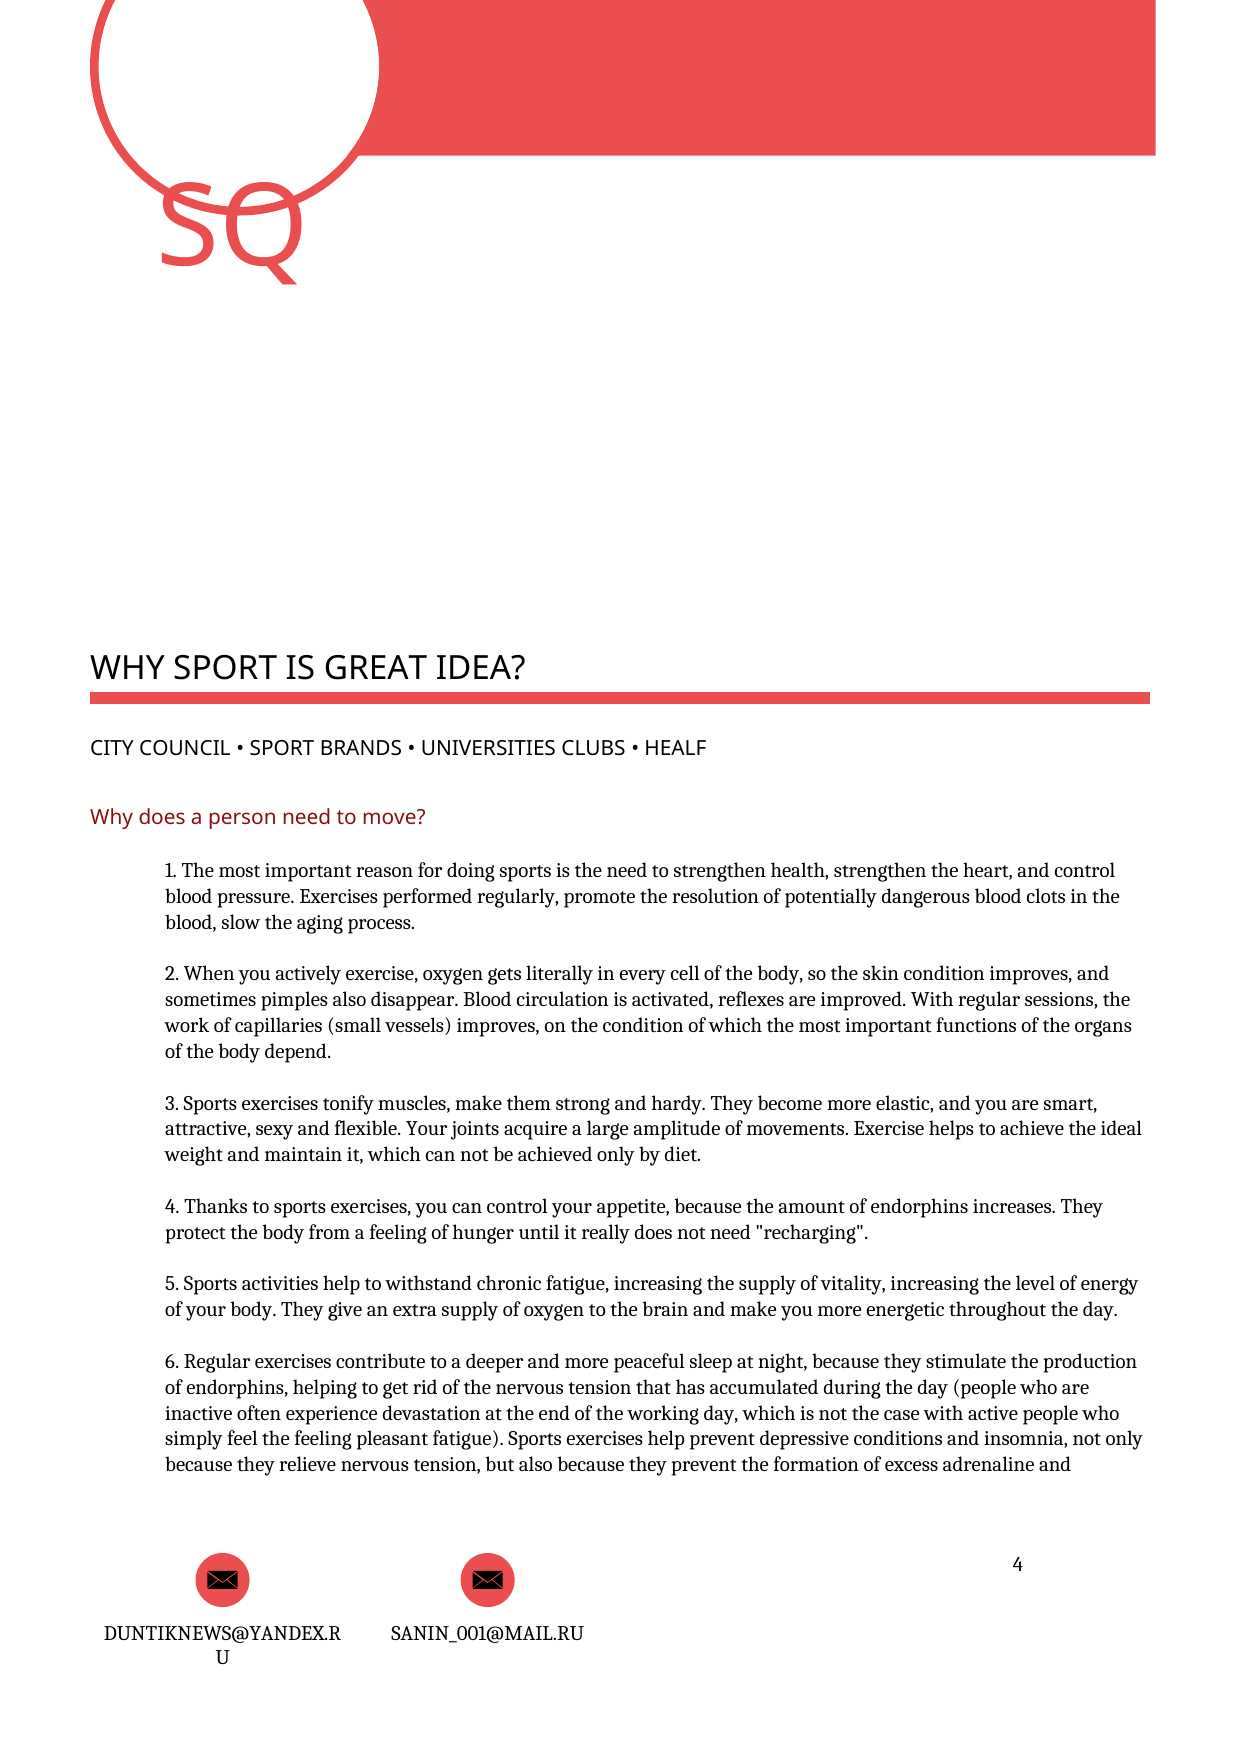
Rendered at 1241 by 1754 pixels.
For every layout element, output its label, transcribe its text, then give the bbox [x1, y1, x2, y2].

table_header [90, 704, 1150, 1477]
